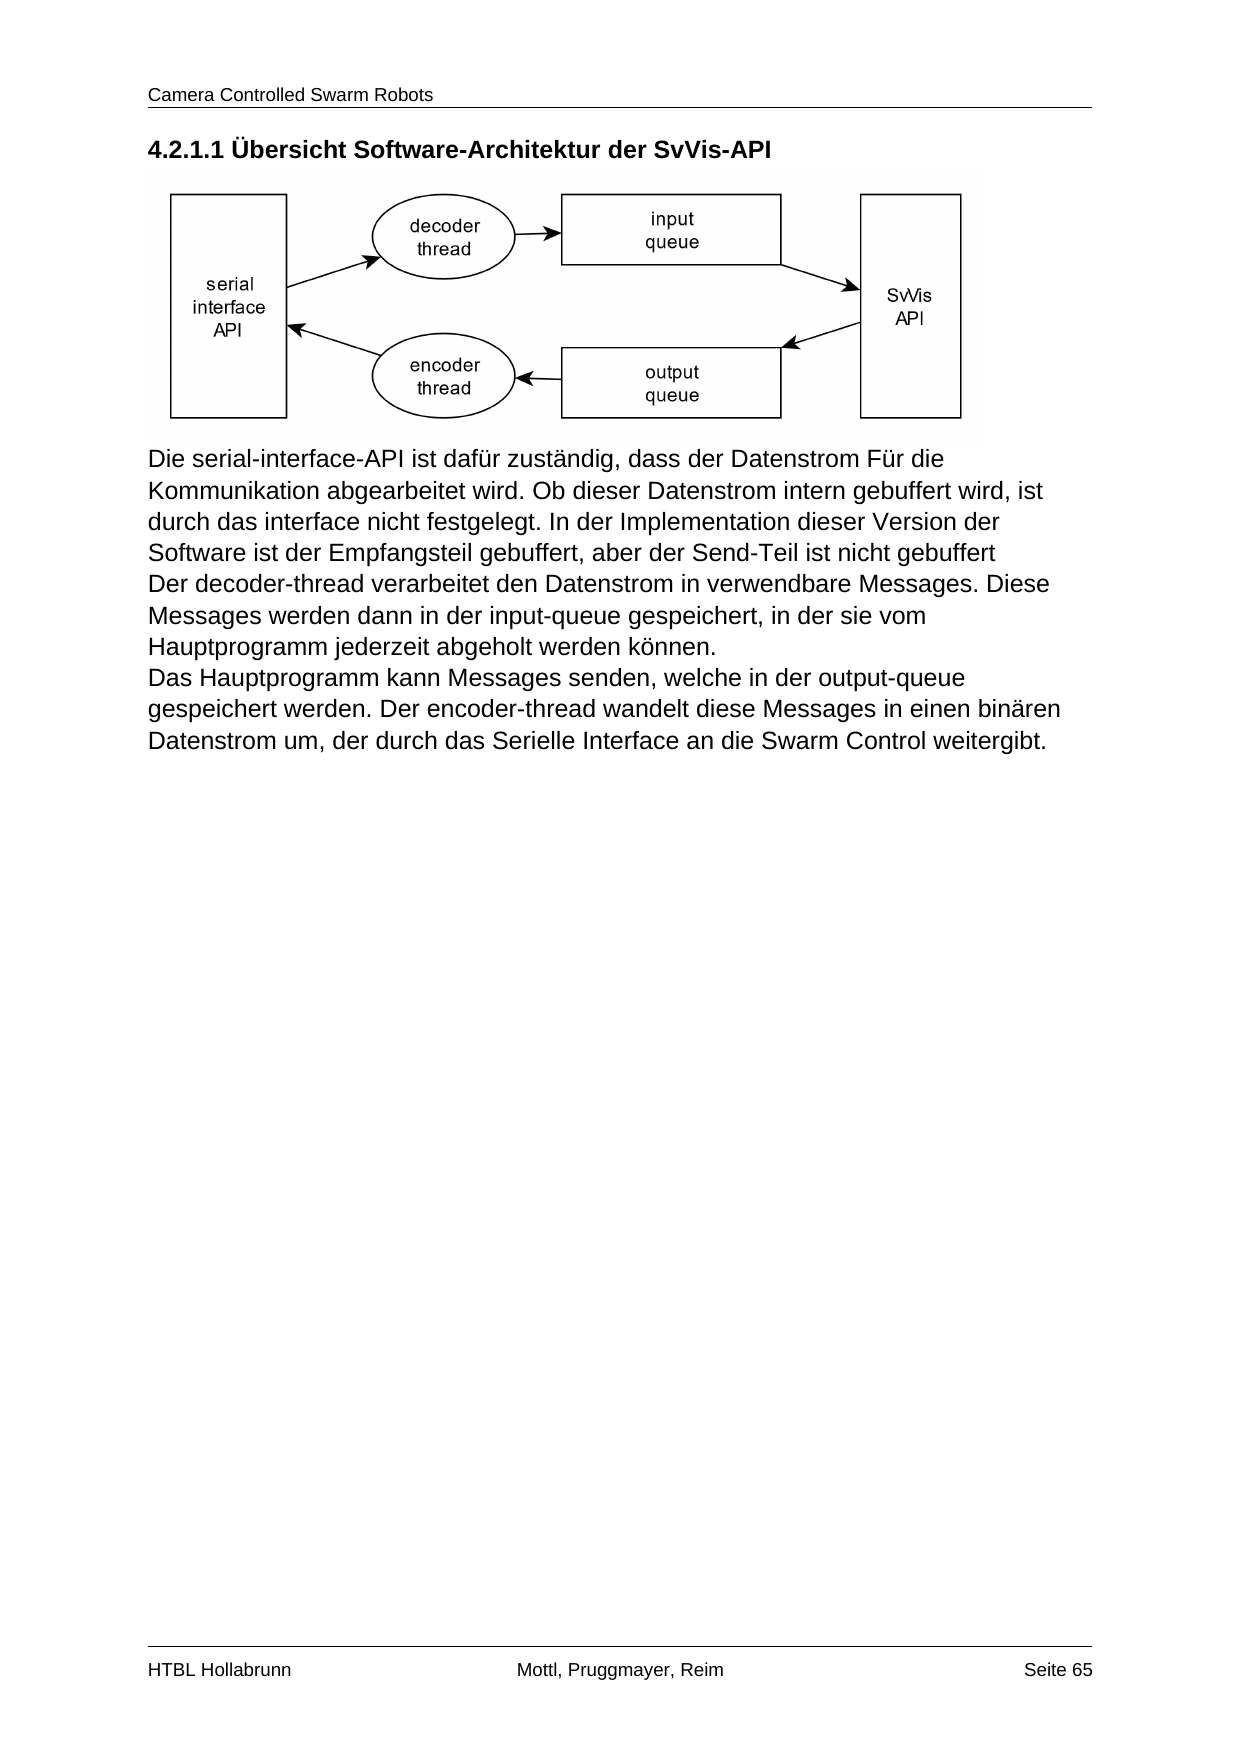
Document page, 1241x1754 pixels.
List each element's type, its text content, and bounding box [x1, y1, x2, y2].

text Das Hauptprogramm kann Messages senden, welche in der output-queue gespeichert werden. Der encoder-thread wandelt diese Messages in einen binären Datenstrom um, der durch das Serielle Interface an die Swarm Control weitergibt. [148, 661, 1092, 754]
text Der decoder-thread verarbeitet den Datenstrom in verwendbare Messages. Diese Messages werden dann in der input-queue gespeichert, in der sie vom Hauptprogramm jederzeit abgeholt werden können. [148, 567, 1092, 661]
text Die serial-interface-API ist dafür zuständig, dass der Datenstrom Für die Kommunikation abgearbeitet wird. Ob dieser Datenstrom intern gebuffert wird, ist durch das interface nicht festgelegt. In der Implementation dieser Version der Software ist der Empfangsteil gebuffert, aber der Send-Teil ist nicht gebuffert [148, 442, 1092, 567]
subtitle Übersicht Software-Architektur der SvVis-API [148, 133, 1092, 164]
picture [147, 170, 984, 442]
